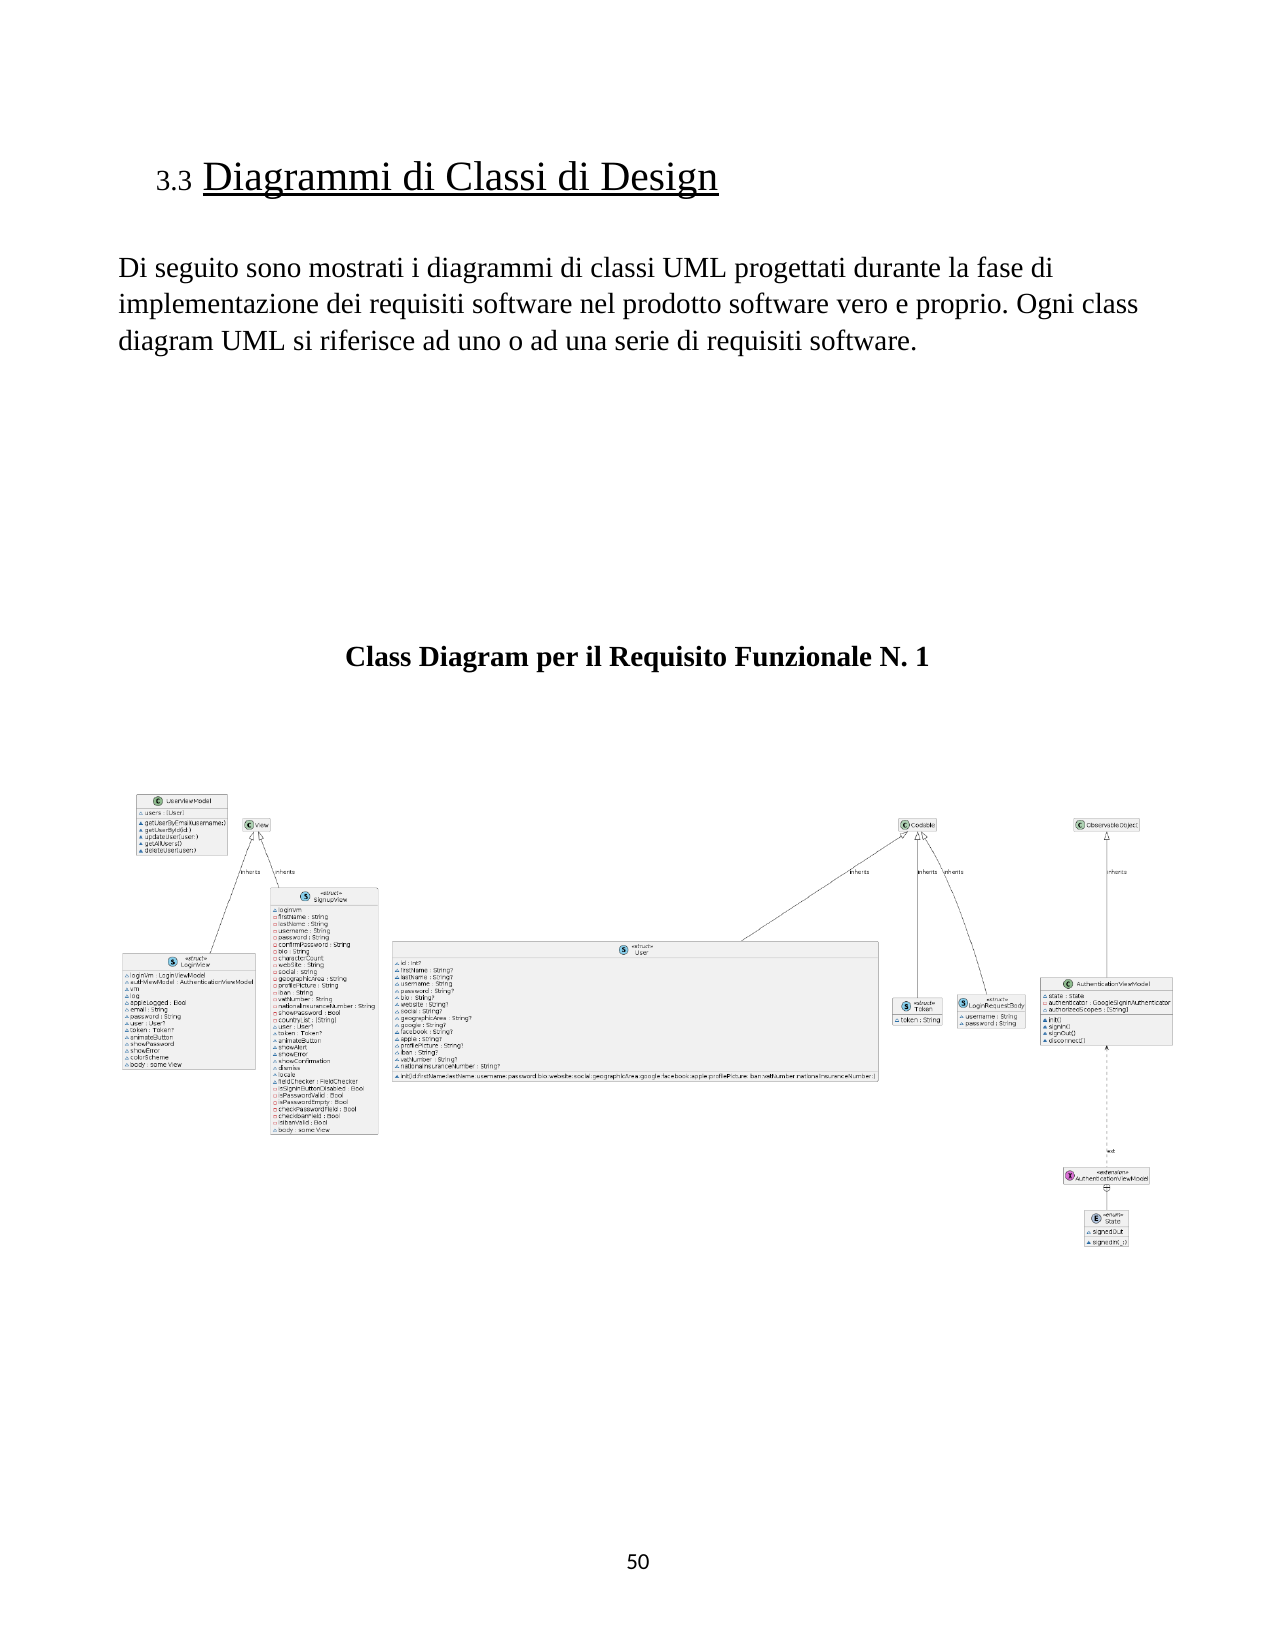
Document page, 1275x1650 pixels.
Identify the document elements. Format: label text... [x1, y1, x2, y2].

subtitle Diagrammi di Classi di Design [156, 152, 1157, 200]
text Di seguito sono mostrati i diagrammi di classi UML progettati durante la fase di implementazione dei requisiti software nel prodotto software vero e proprio. Ogni class diagram UML si riferisce ad uno o ad una serie di requisiti software. [118, 250, 1157, 356]
picture [118, 792, 1175, 1249]
text Class Diagram per il Requisito Funzionale N. 1 [118, 639, 1157, 673]
